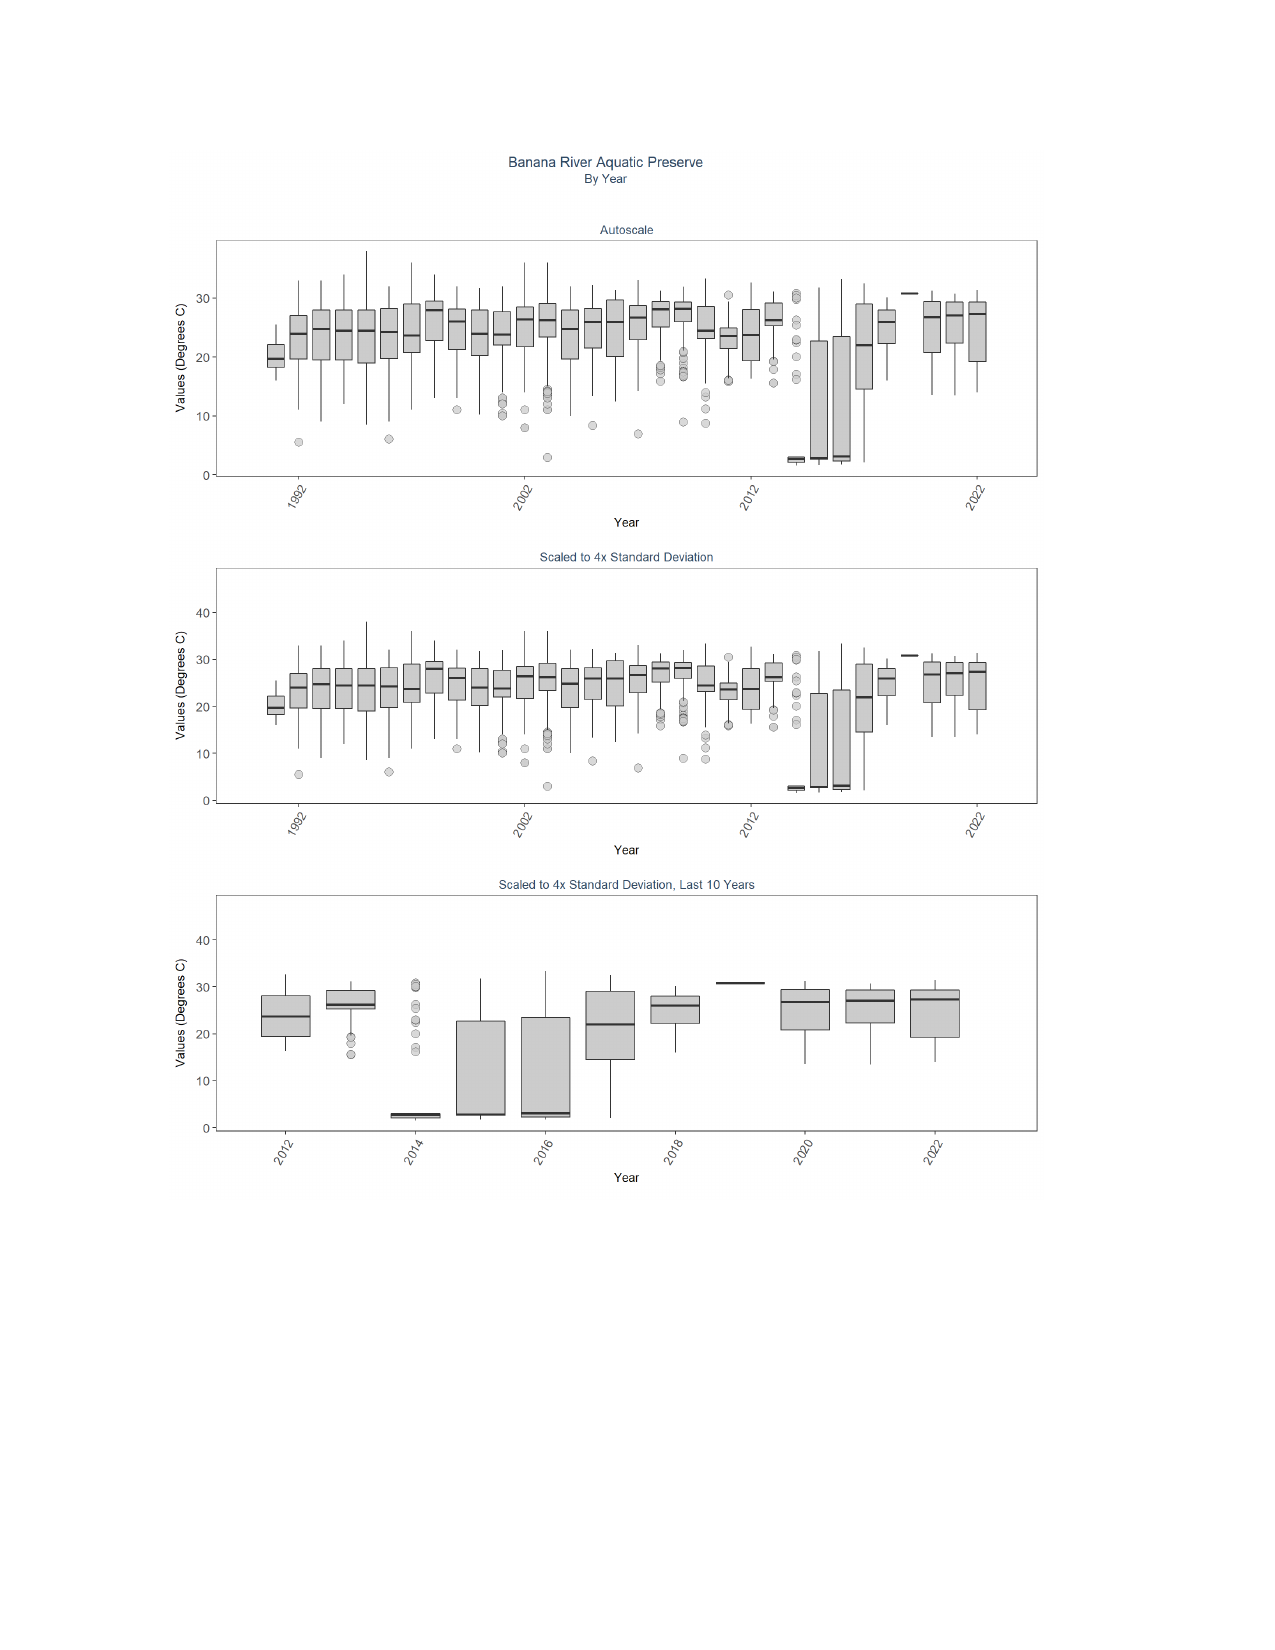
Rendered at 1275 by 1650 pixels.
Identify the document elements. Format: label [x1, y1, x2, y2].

picture [168, 150, 1044, 1200]
